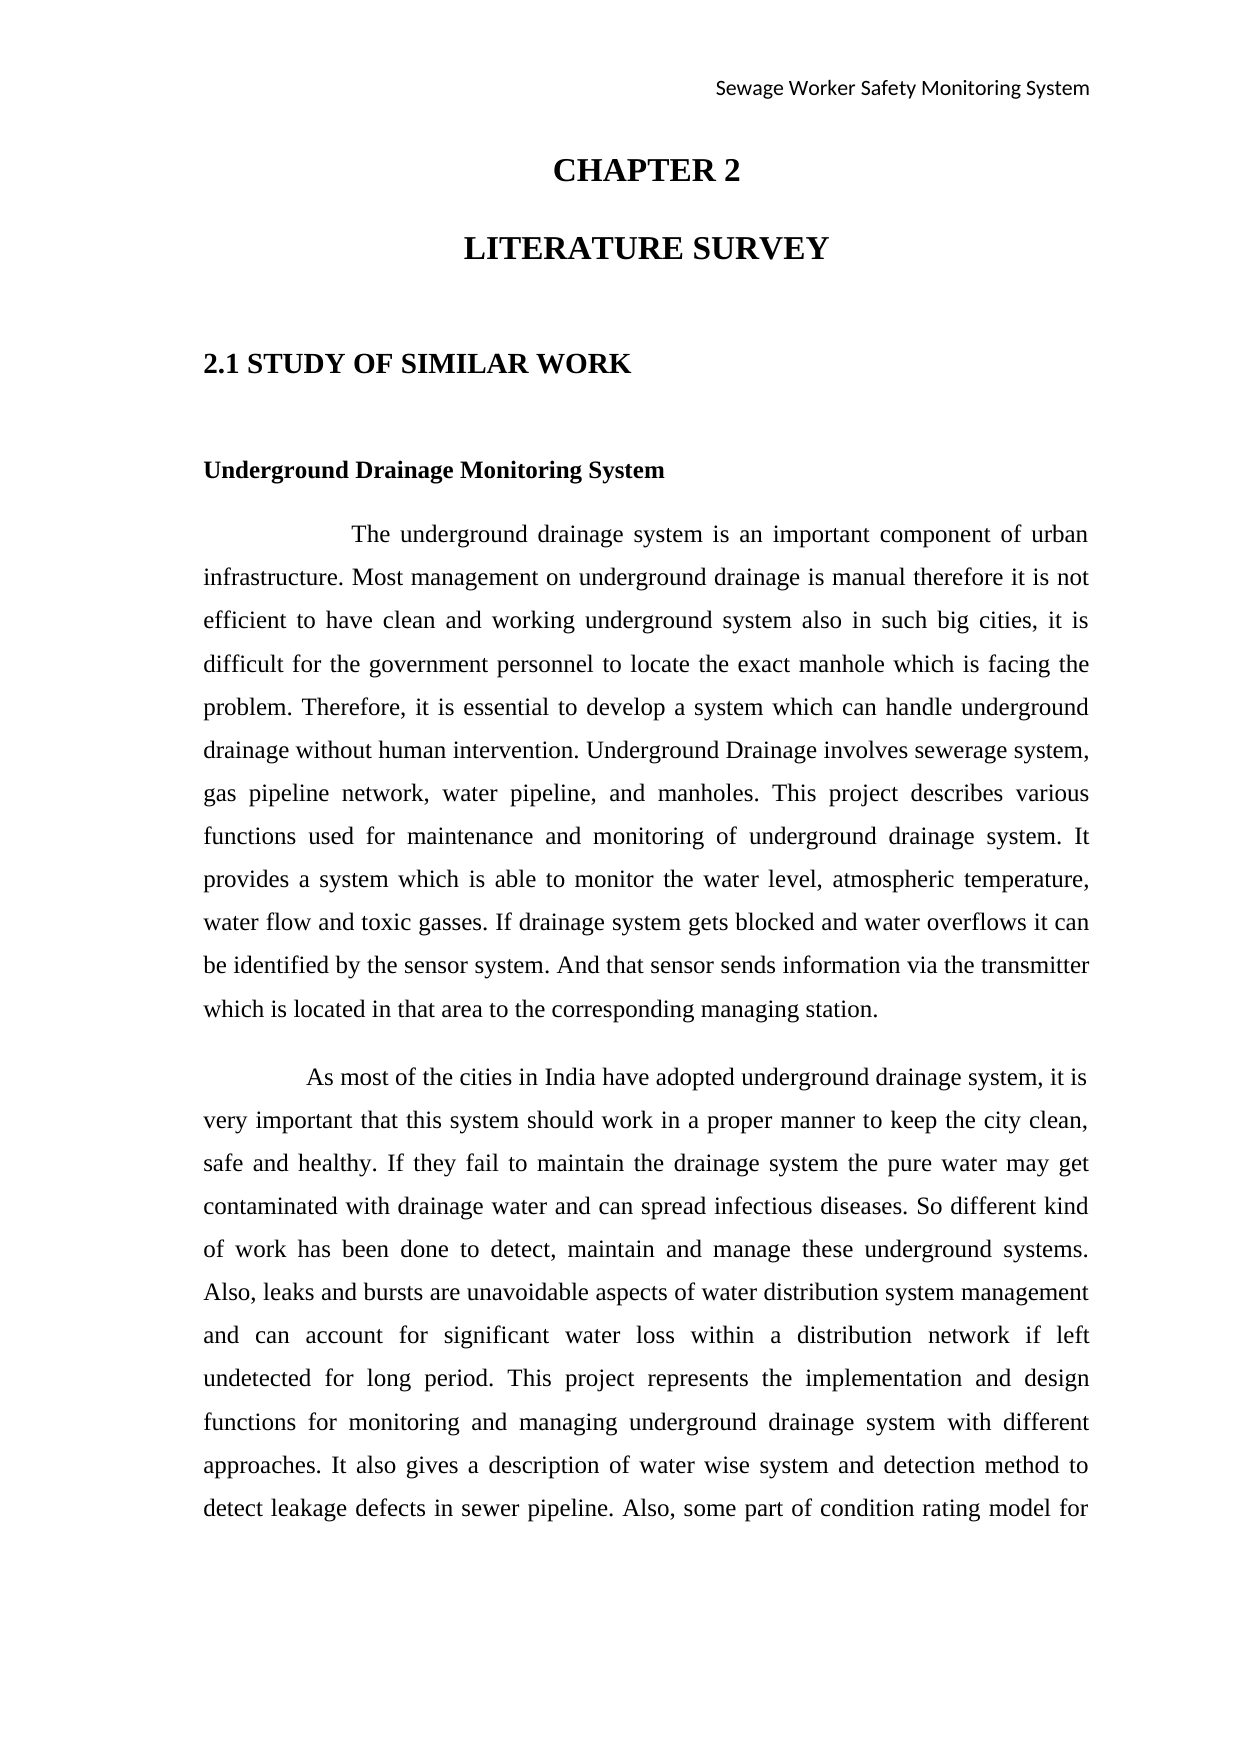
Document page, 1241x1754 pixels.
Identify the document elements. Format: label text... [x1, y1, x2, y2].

text 2.1 STUDY OF SIMILAR WORK [203, 347, 1090, 380]
text Underground Drainage Monitoring System [203, 455, 1090, 484]
text CHAPTER 2 [203, 150, 1090, 188]
text LITERATURE SURVEY [203, 228, 1090, 267]
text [203, 1062, 1090, 1522]
text The underground drainage system is an important component of urban infrastructure. Most management on underground drainage is manual therefore it is not efficient to have clean and working underground system also in such big cities, it is difficult for the government personnel to locate the exact manhole which is facing the problem. Therefore, it is essential to develop a system which can handle underground drainage without human intervention. Underground Drainage involves sewerage system, gas pipeline network, water pipeline, and manholes. This project describes various functions used for maintenance and monitoring of underground drainage system. It provides a system which is able to monitor the water level, atmospheric temperature, water flow and toxic gasses. If drainage system gets blocked and water overflows it can be identified by the sensor system. And that sensor sends information via the transmitter which is located in that area to the corresponding managing station. [203, 519, 1090, 1022]
